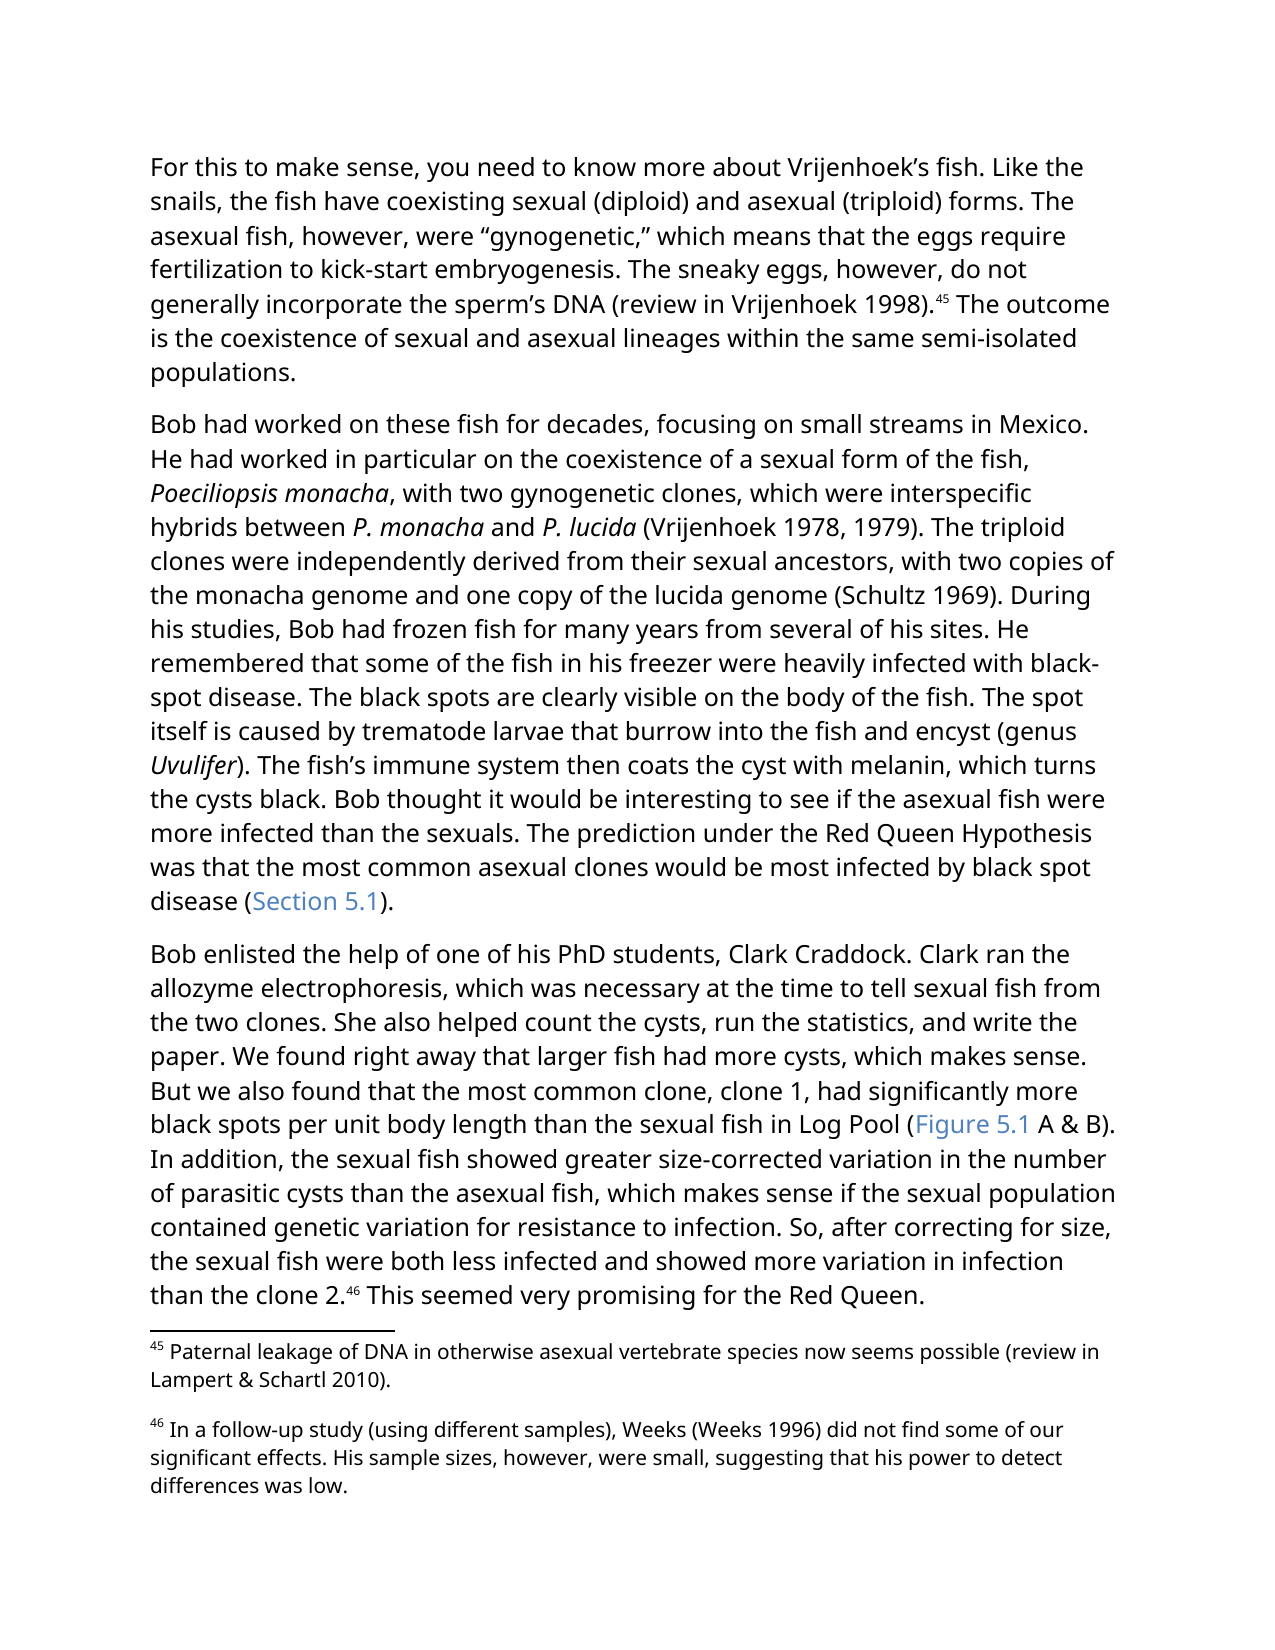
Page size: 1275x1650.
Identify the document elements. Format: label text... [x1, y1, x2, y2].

text Bob had worked on these fish for decades, focusing on small streams in Mexico. He had worked in particular on the coexistence of a sexual form of the fish, Poeciliopsis monacha, with two gynogenetic clones, which were interspecific hybrids between P. monacha and P. lucida (Vrijenhoek 1978, 1979). The triploid clones were independently derived from their sexual ancestors, with two copies of the monacha genome and one copy of the lucida genome (Schultz 1969). During his studies, Bob had frozen fish for many years from several of his sites. He remembered that some of the fish in his freezer were heavily infected with black-spot disease. The black spots are clearly visible on the body of the fish. The spot itself is caused by trematode larvae that burrow into the fish and encyst (genus Uvulifer). The fish’s immune system then coats the cyst with melanin, which turns the cysts black. Bob thought it would be interesting to see if the asexual fish were more infected than the sexuals. The prediction under the Red Queen Hypothesis was that the most common asexual clones would be most infected by black spot disease (Section 5.1). [150, 407, 1125, 918]
text For this to make sense, you need to know more about Vrijenhoek’s fish. Like the snails, the fish have coexisting sexual (diploid) and asexual (triploid) forms. The asexual fish, however, were “gynogenetic,” which means that the eggs require fertilization to kick-start embryogenesis. The sneaky eggs, however, do not generally incorporate the sperm’s DNA (review in Vrijenhoek 1998). The outcome is the coexistence of sexual and asexual lineages within the same semi-isolated populations. [150, 150, 1125, 388]
text Bob enlisted the help of one of his PhD students, Clark Craddock. Clark ran the allozyme electrophoresis, which was necessary at the time to tell sexual fish from the two clones. She also helped count the cysts, run the statistics, and write the paper. We found right away that larger fish had more cysts, which makes sense. But we also found that the most common clone, clone 1, had significantly more black spots per unit body length than the sexual fish in Log Pool (Figure 5.1 A & B). In addition, the sexual fish showed greater size-corrected variation in the number of parasitic cysts than the asexual fish, which makes sense if the sexual population contained genetic variation for resistance to infection. So, after correcting for size, the sexual fish were both less infected and showed more variation in infection than the clone 2. This seemed very promising for the Red Queen. [150, 937, 1125, 1312]
